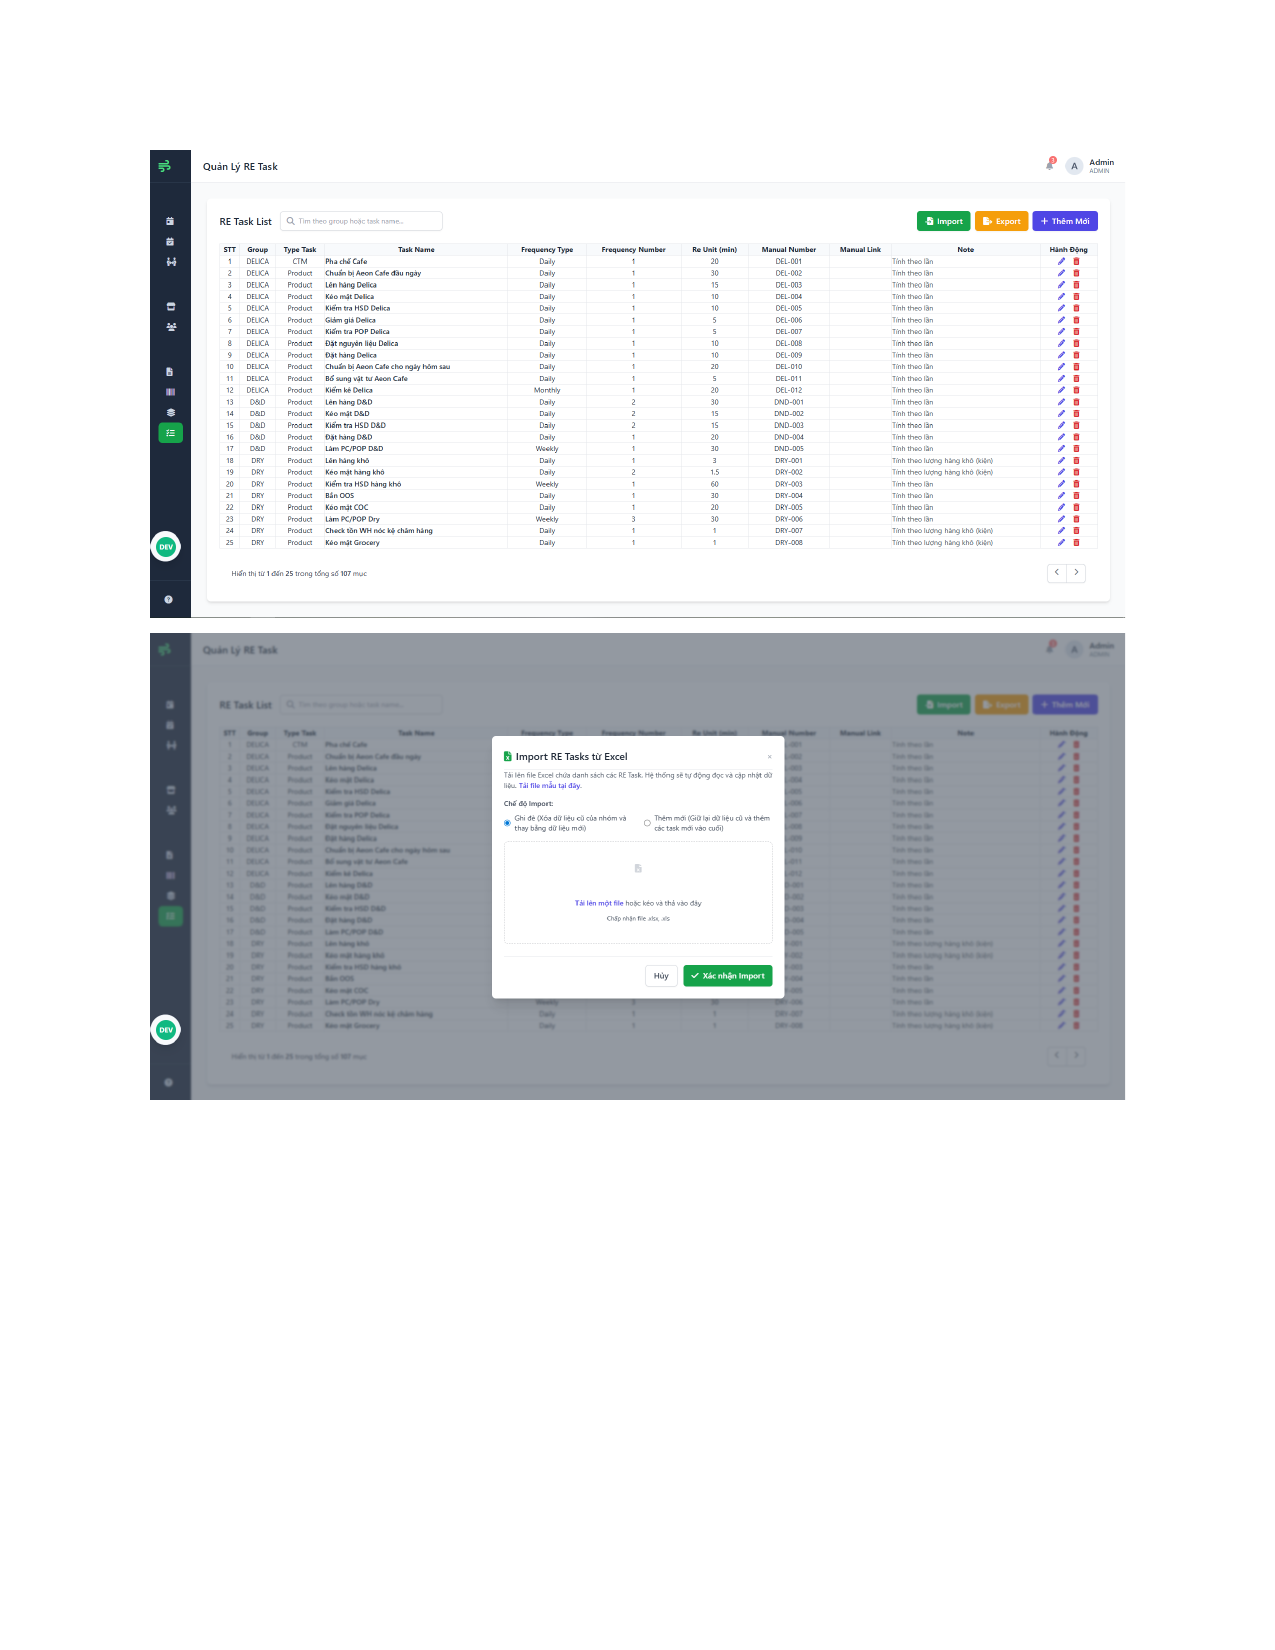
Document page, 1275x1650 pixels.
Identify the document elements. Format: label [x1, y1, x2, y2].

picture [150, 633, 1125, 1100]
picture [150, 150, 1125, 618]
